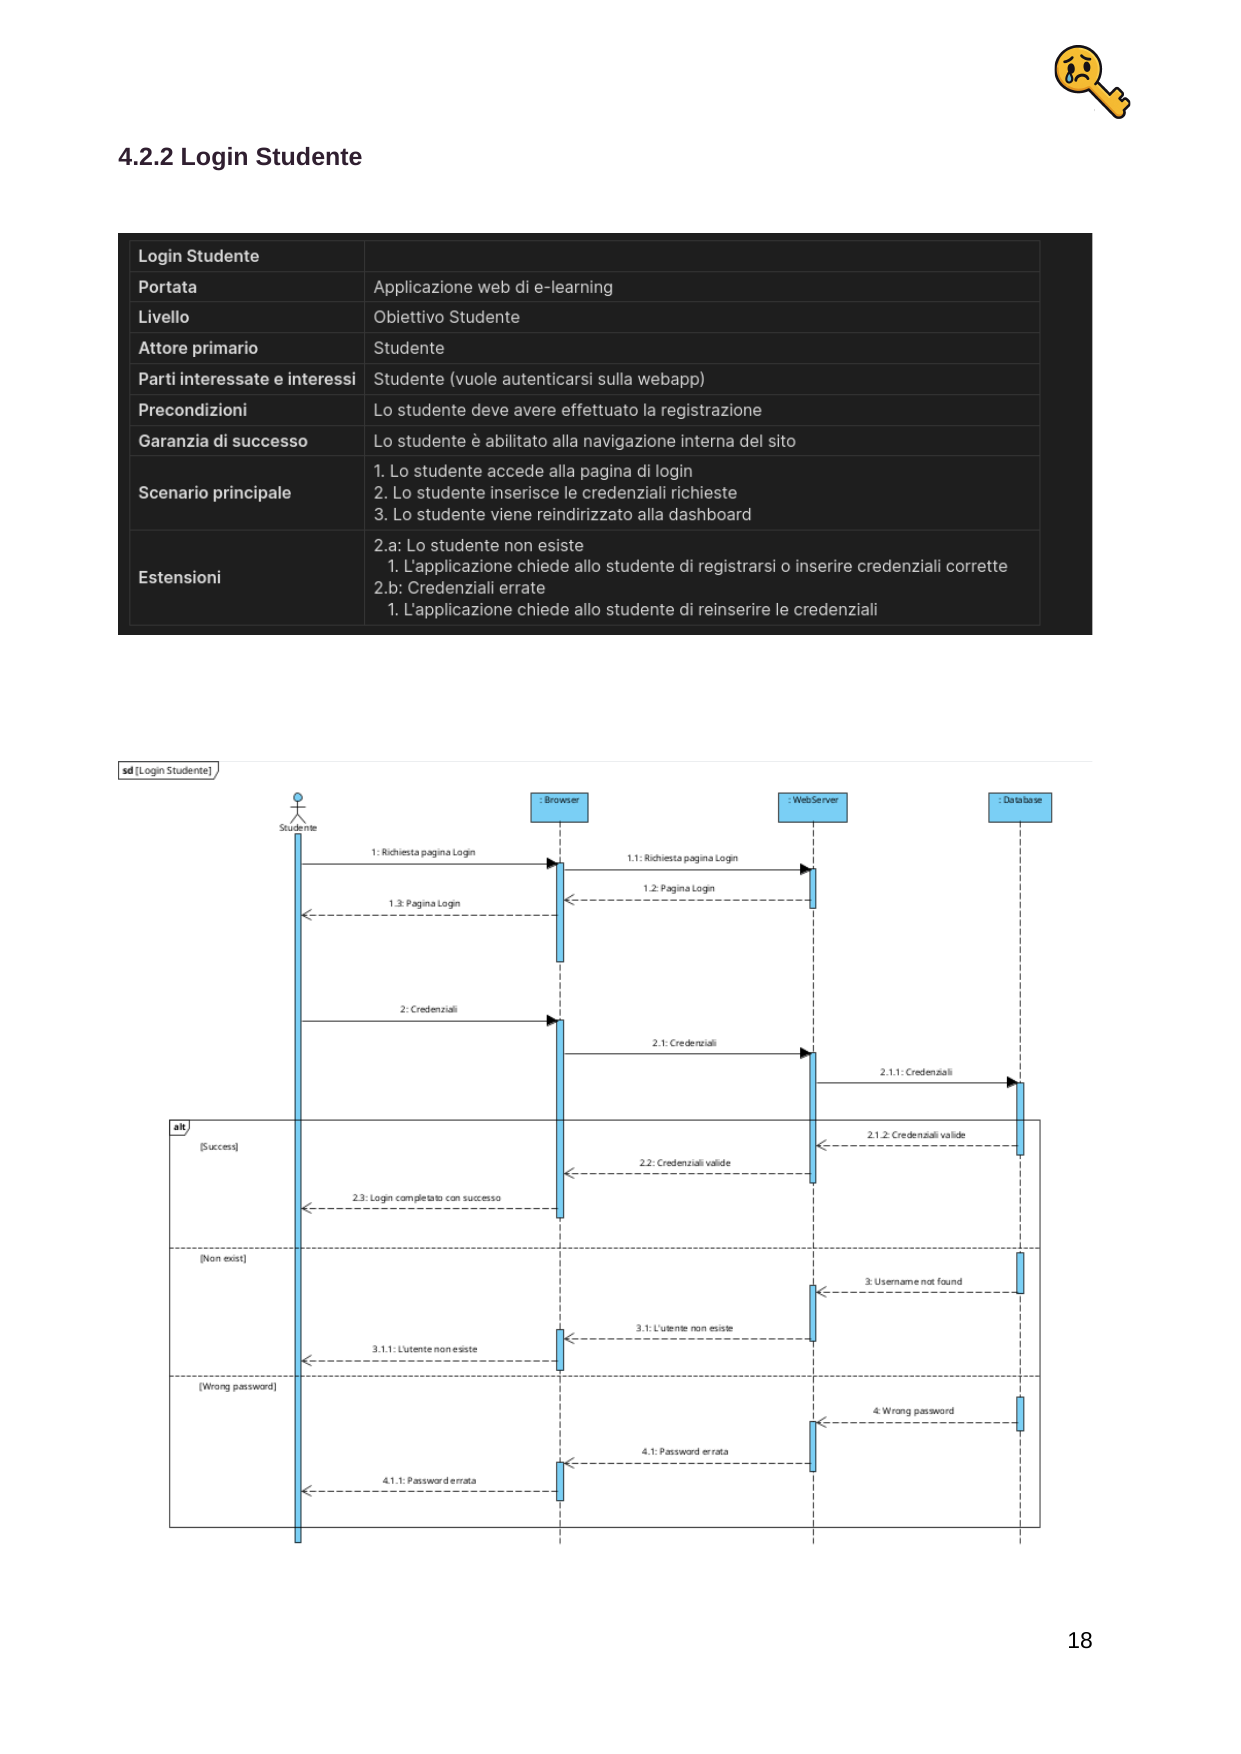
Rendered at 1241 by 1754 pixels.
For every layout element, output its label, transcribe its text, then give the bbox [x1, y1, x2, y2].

picture [118, 761, 1093, 1570]
picture [118, 233, 1093, 635]
subtitle 4.2.2 Login Studente [118, 142, 1092, 170]
picture [1054, 45, 1131, 119]
